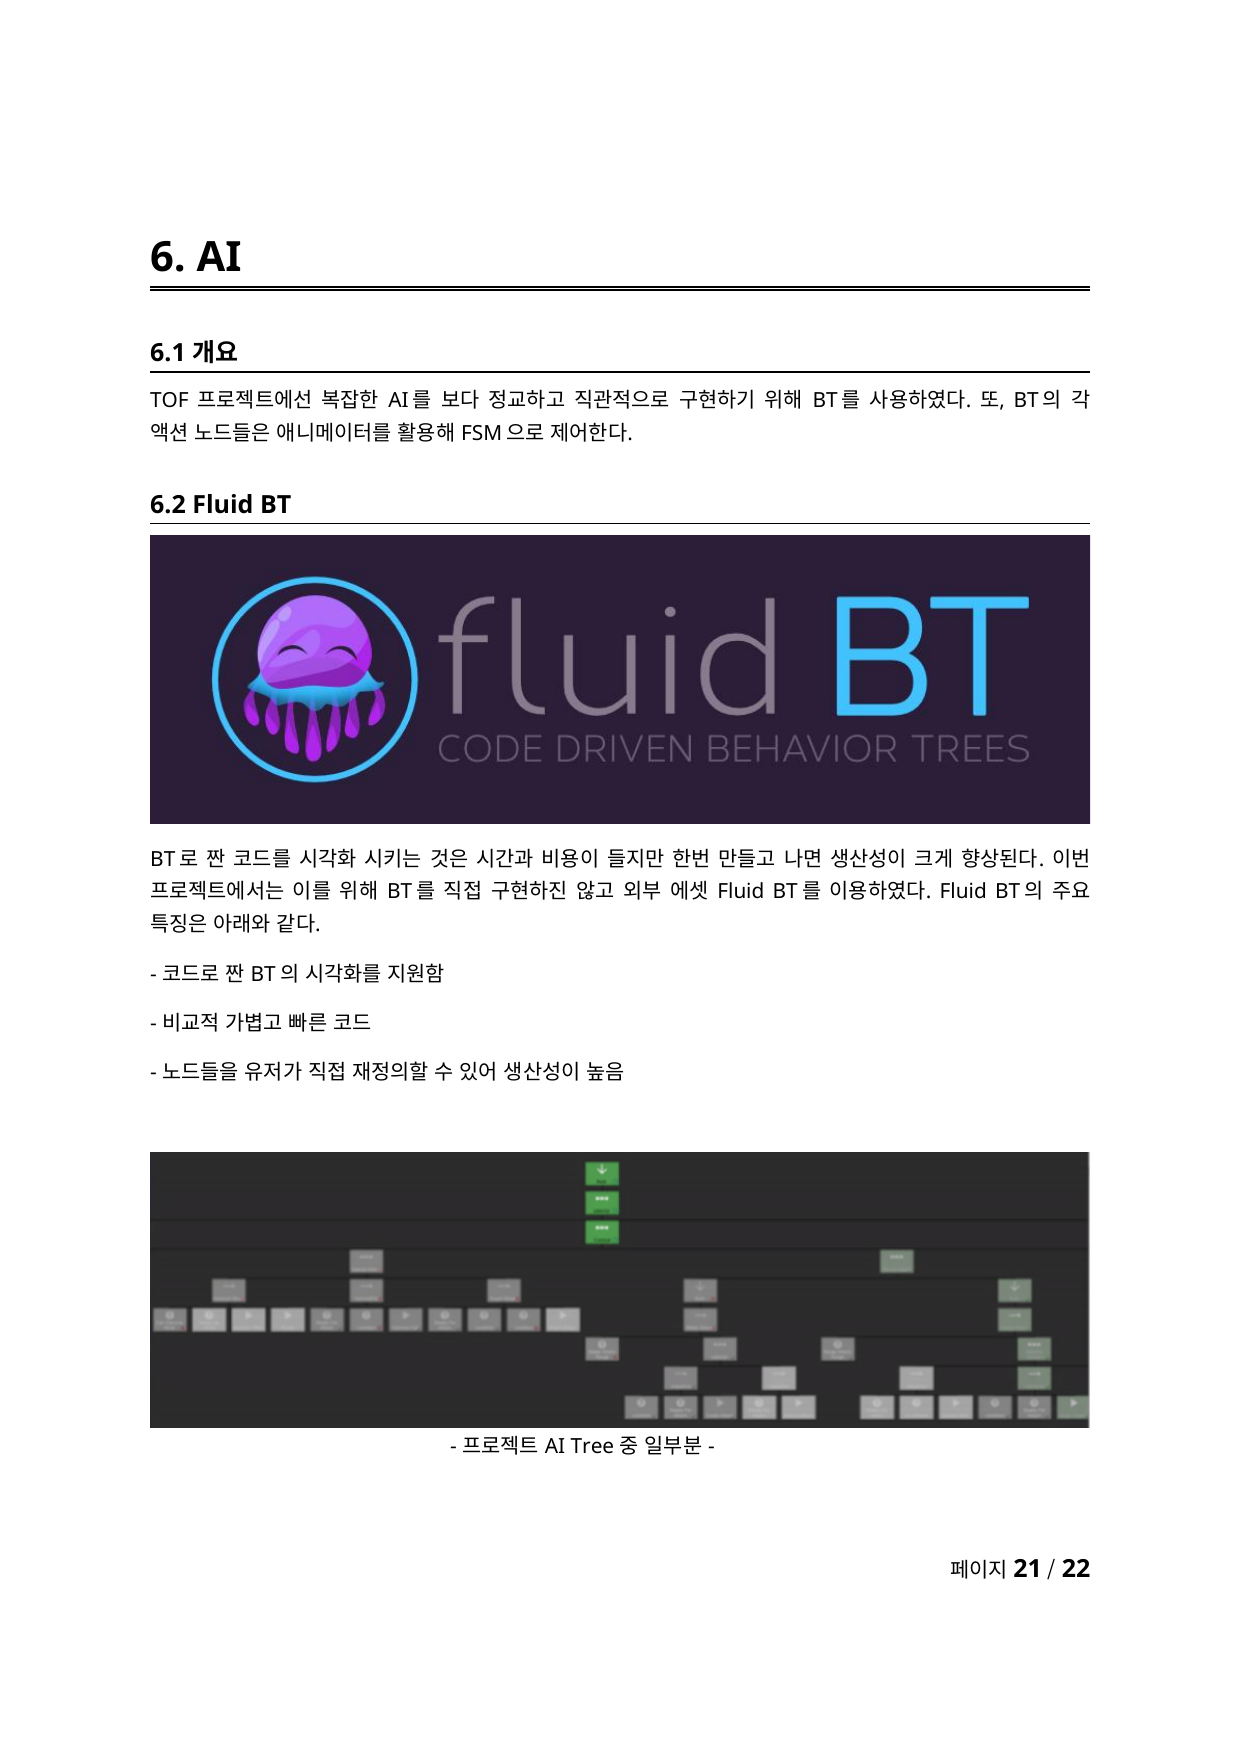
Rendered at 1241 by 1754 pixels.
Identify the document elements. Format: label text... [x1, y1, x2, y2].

text - 코드로 짠 BT의 시각화를 지원함 [150, 957, 1090, 987]
text - 프로젝트 AI Tree 중 일부분 - [150, 1428, 1090, 1460]
text BT로 짠 코드를 시각화 시키는 것은 시간과 비용이 들지만 한번 만들고 나면 생산성이 크게 향상된다. 이번 프로젝트에서는 이를 위해 BT를 직접 구현하진 않고 외부 에셋 Fluid BT를 이용하였다. Fluid BT의 주요 특징은 아래와 같다. [150, 842, 1090, 938]
picture [150, 535, 1091, 824]
text - 비교적 가볍고 빠른 코드 [150, 1006, 1090, 1037]
subtitle 6.2 Fluid BT [150, 487, 1090, 523]
text TOF 프로젝트에선 복잡한 AI를 보다 정교하고 직관적으로 구현하기 위해 BT를 사용하였다. 또, BT의 각 액션 노드들은 애니메이터를 활용해 FSM으로 제어한다. [150, 384, 1090, 447]
subtitle 6.1 개요 [150, 333, 1090, 371]
text - 노드들을 유저가 직접 재정의할 수 있어 생산성이 높음 [150, 1056, 1090, 1086]
subtitle 6. AI [150, 227, 1090, 286]
picture [150, 1152, 1091, 1428]
